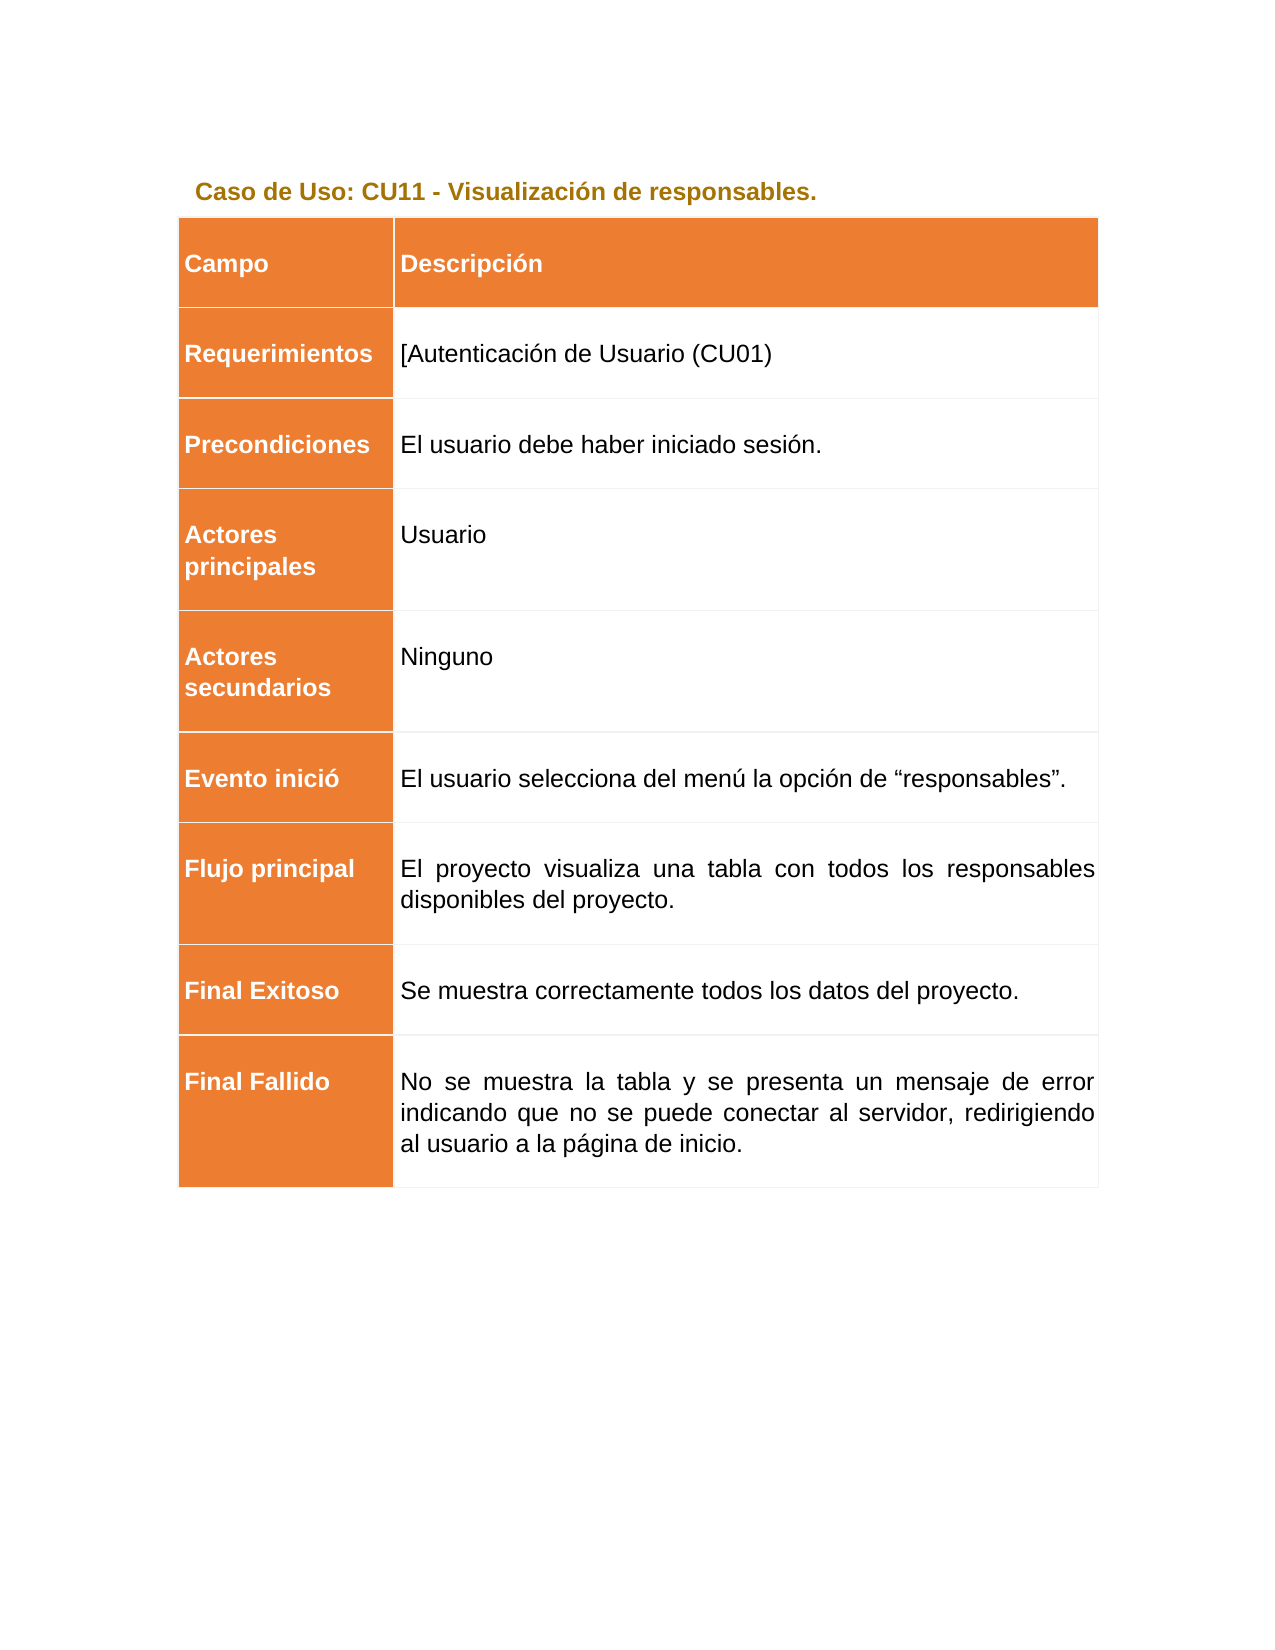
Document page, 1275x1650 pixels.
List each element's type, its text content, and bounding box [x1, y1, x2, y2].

table_cell Final Fallido [179, 1036, 393, 1187]
table_cell Requerimientos [179, 308, 393, 397]
table_cell Se muestra correctamente todos los datos del proyecto. [395, 945, 1098, 1034]
table_cell Actores principales [179, 489, 393, 610]
table_cell El usuario selecciona del menú la opción de “responsables”. [395, 733, 1098, 822]
subtitle Caso de Uso: CU11 - Visualización de responsables. [195, 177, 1098, 206]
table_cell Usuario [395, 489, 1098, 610]
table_cell Actores secundarios [179, 611, 393, 731]
table_cell El usuario debe haber iniciado sesión. [395, 399, 1098, 488]
table_cell [Autenticación de Usuario (CU01) [395, 308, 1098, 397]
table_cell El proyecto visualiza una tabla con todos los responsables disponibles del proyecto. [395, 823, 1098, 944]
table_cell Precondiciones [179, 399, 393, 488]
table_cell Final Exitoso [179, 945, 393, 1034]
table_cell Flujo principal [179, 823, 393, 944]
table_header Descripción [395, 218, 1098, 307]
table_cell Evento inició [179, 733, 393, 822]
table_header Campo [179, 218, 393, 307]
table_cell No se muestra la tabla y se presenta un mensaje de error indicando que no se puede conectar al servidor, redirigiendo al usuario a la página de inicio. [395, 1036, 1098, 1187]
table_cell Ninguno [395, 611, 1098, 731]
